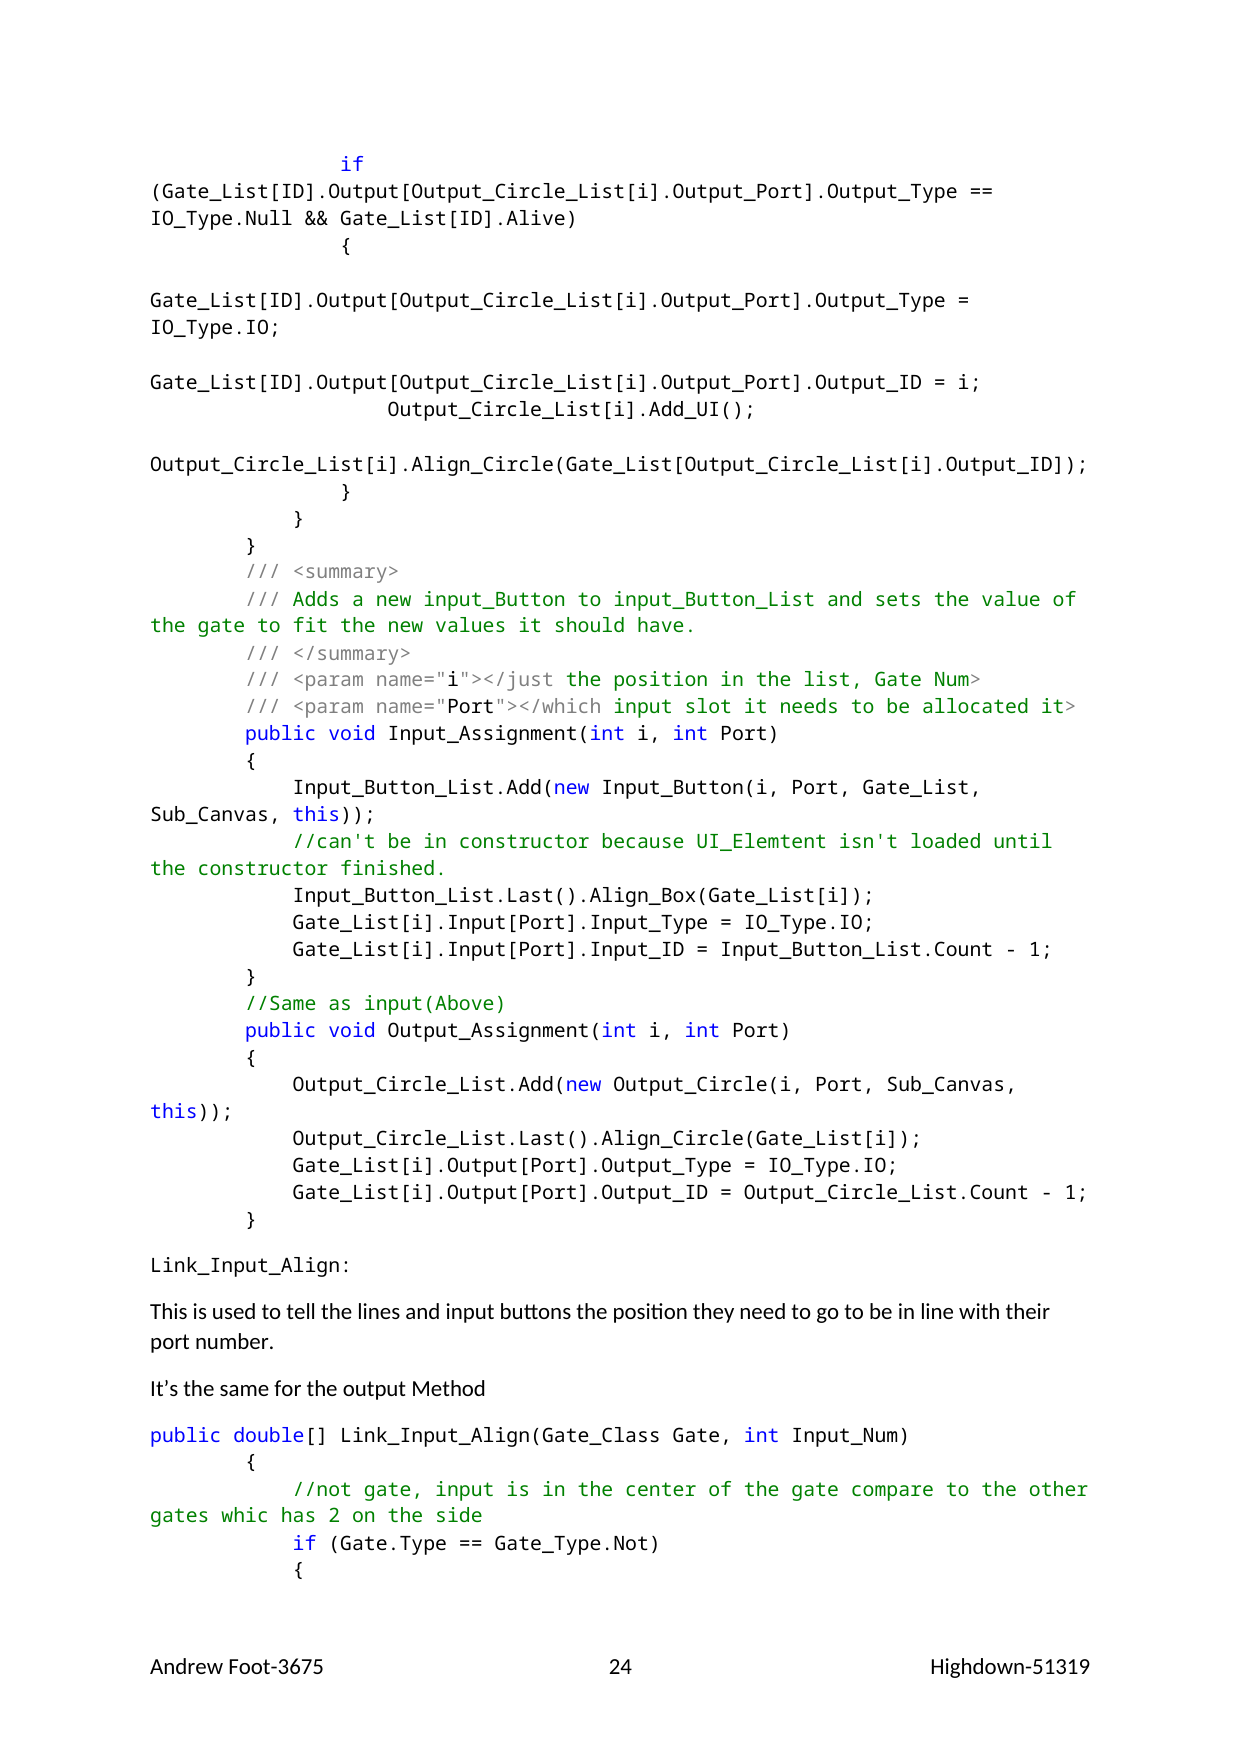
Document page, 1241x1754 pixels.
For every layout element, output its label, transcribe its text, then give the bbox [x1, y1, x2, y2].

text public void Input_Assignment(int i, int Port) [150, 720, 1090, 747]
text /// </summary> [150, 639, 1090, 666]
text public void Output_Assignment(int i, int Port) [150, 1016, 1090, 1043]
text Gate_List[i].Output[Port].Output_Type = IO_Type.IO; [150, 1151, 1090, 1178]
text //Same as input(Above) [150, 989, 1090, 1016]
text Input_Button_List.Add(new Input_Button(i, Port, Gate_List, Sub_Canvas, this)); [150, 774, 1090, 828]
text It’s the same for the output Method [150, 1374, 1090, 1402]
text Link_Input_Align: [150, 1251, 1090, 1278]
text if (Gate_List[ID].Output[Output_Circle_List[i].Output_Port].Output_Type == IO_Type.Null && Gate_List[ID].Alive) [150, 150, 1090, 231]
text Output_Circle_List[i].Align_Circle(Gate_List[Output_Circle_List[i].Output_ID]); [150, 422, 1090, 477]
text /// <param name="Port"></which input slot it needs to be allocated it> [150, 693, 1090, 720]
text /// <summary> [150, 558, 1090, 585]
text { [150, 1043, 1090, 1070]
text Gate_List[ID].Output[Output_Circle_List[i].Output_Port].Output_Type = IO_Type.IO; [150, 258, 1090, 340]
text { [150, 1556, 1090, 1583]
text } [150, 531, 1090, 558]
text } [150, 477, 1090, 504]
text Output_Circle_List.Add(new Output_Circle(i, Port, Sub_Canvas, this)); [150, 1070, 1090, 1124]
text if (Gate.Type == Gate_Type.Not) [150, 1529, 1090, 1556]
text //not gate, input is in the center of the gate compare to the other gates whic has 2 on the side [150, 1475, 1090, 1529]
text Gate_List[i].Input[Port].Input_ID = Input_Button_List.Count - 1; [150, 936, 1090, 962]
text Input_Button_List.Last().Align_Box(Gate_List[i]); [150, 882, 1090, 908]
text } [150, 962, 1090, 989]
text } [150, 504, 1090, 531]
text /// <param name="i"></just the position in the list, Gate Num> [150, 666, 1090, 693]
text This is used to tell the lines and input buttons the position they need to go to be in line with their port number. [150, 1297, 1090, 1355]
text /// Adds a new input_Button to input_Button_List and sets the value of the gate to fit the new values it should have. [150, 585, 1090, 639]
text public double[] Link_Input_Align(Gate_Class Gate, int Input_Num) [150, 1421, 1090, 1448]
text //can't be in constructor because UI_Elemtent isn't loaded until the constructor finished. [150, 828, 1090, 882]
text { [150, 1448, 1090, 1475]
text Gate_List[i].Output[Port].Output_ID = Output_Circle_List.Count - 1; [150, 1178, 1090, 1205]
text Output_Circle_List[i].Add_UI(); [150, 395, 1090, 422]
text } [150, 1205, 1090, 1232]
text { [150, 747, 1090, 774]
text Gate_List[i].Input[Port].Input_Type = IO_Type.IO; [150, 908, 1090, 936]
text { [150, 231, 1090, 258]
text Output_Circle_List.Last().Align_Circle(Gate_List[i]); [150, 1124, 1090, 1151]
text Gate_List[ID].Output[Output_Circle_List[i].Output_Port].Output_ID = i; [150, 340, 1090, 395]
